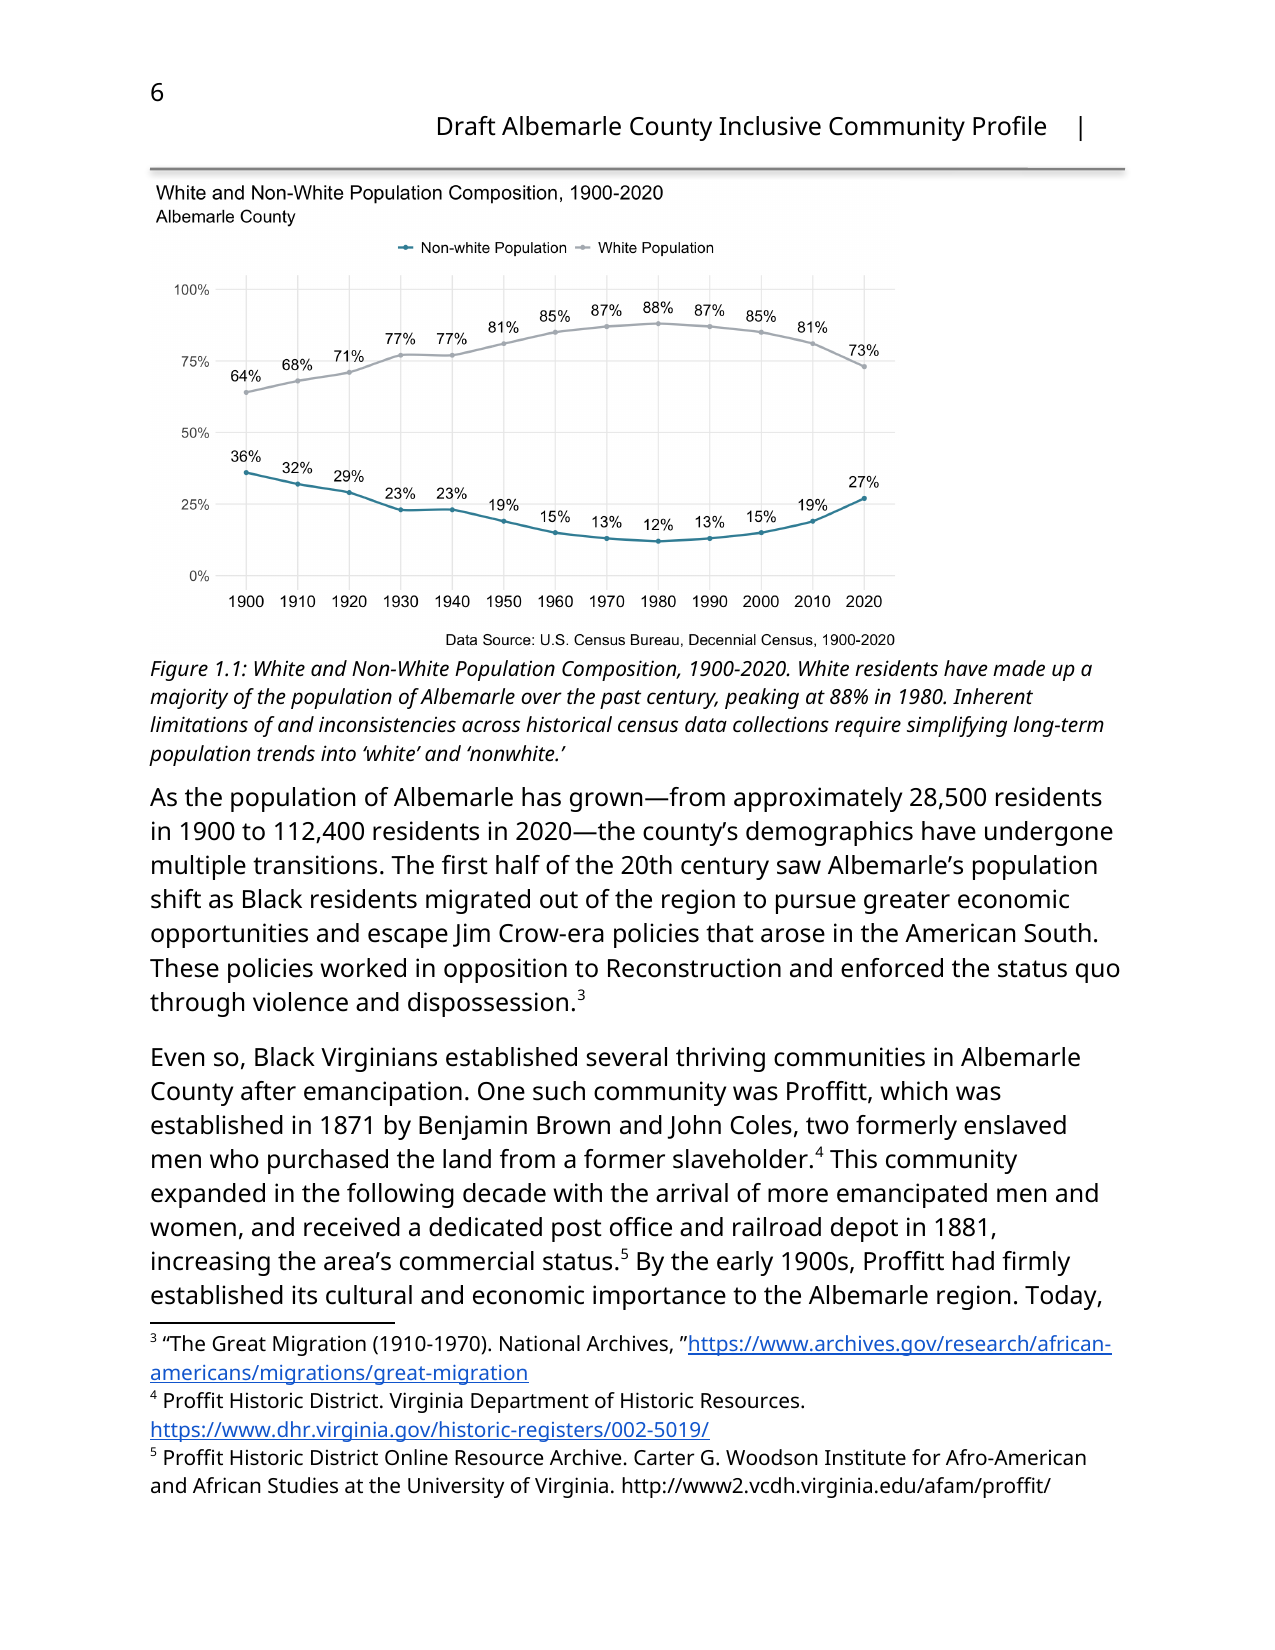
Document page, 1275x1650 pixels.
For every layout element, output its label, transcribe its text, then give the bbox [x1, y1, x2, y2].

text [150, 1039, 1125, 1312]
text As the population of Albemarle has grown—from approximately 28,500 residents in 1900 to 112,400 residents in 2020—the county’s demographics have undergone multiple transitions. The first half of the 20th century saw Albemarle’s population shift as Black residents migrated out of the region to pursue greater economic opportunities and escape Jim Crow-era policies that arose in the American South. These policies worked in opposition to Reconstruction and enforced the status quo through violence and dispossession. [150, 780, 1125, 1018]
picture [150, 180, 900, 654]
